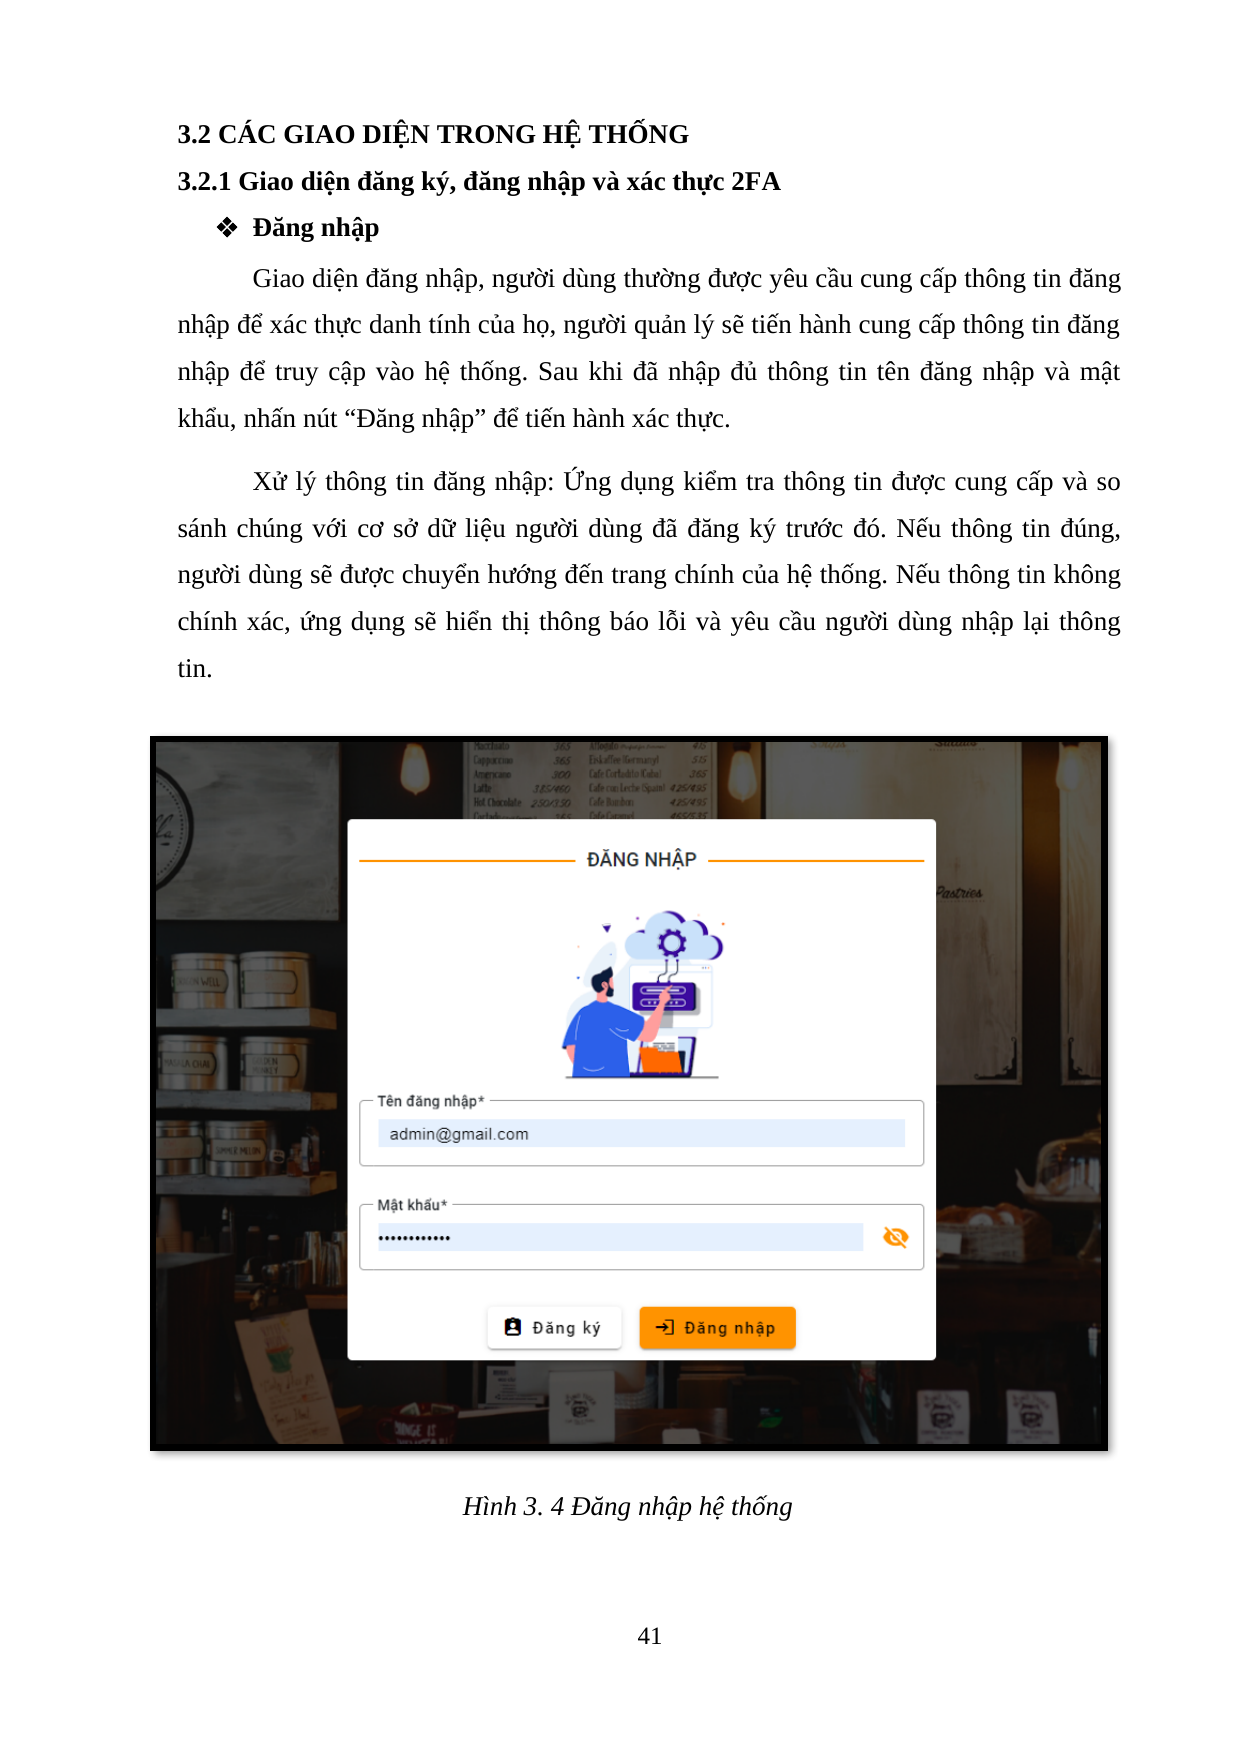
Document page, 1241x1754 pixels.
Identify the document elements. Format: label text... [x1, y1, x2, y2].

text 3.2 Các giao diện trong hệ thống [177, 118, 1169, 149]
text Xử lý thông tin đăng nhập: Ứng dụng kiểm tra thông tin được cung cấp và so sánh chúng với cơ sở dữ liệu người dùng đã đăng ký trước đó. Nếu thông tin đúng, người dùng sẽ được chuyển hướng đến trang chính của hệ thống. Nếu thông tin không chính xác, ứng dụng sẽ hiển thị thông báo lỗi và yêu cầu người dùng nhập lại thông tin. [177, 465, 1122, 683]
text Giao diện đăng nhập, người dùng thường được yêu cầu cung cấp thông tin đăng nhập để xác thực danh tính của họ, người quản lý sẽ tiến hành cung cấp thông tin đăng nhập để truy cập vào hệ thống. Sau khi đã nhập đủ thông tin tên đăng nhập và mật khẩu, nhấn nút “Đăng nhập” để tiến hành xác thực. [177, 262, 1122, 433]
picture [156, 742, 1101, 1444]
list Đăng nhập [215, 211, 1122, 243]
text 3.2.1 Giao diện đăng ký, đăng nhập và xác thực 2FA [177, 165, 1122, 196]
